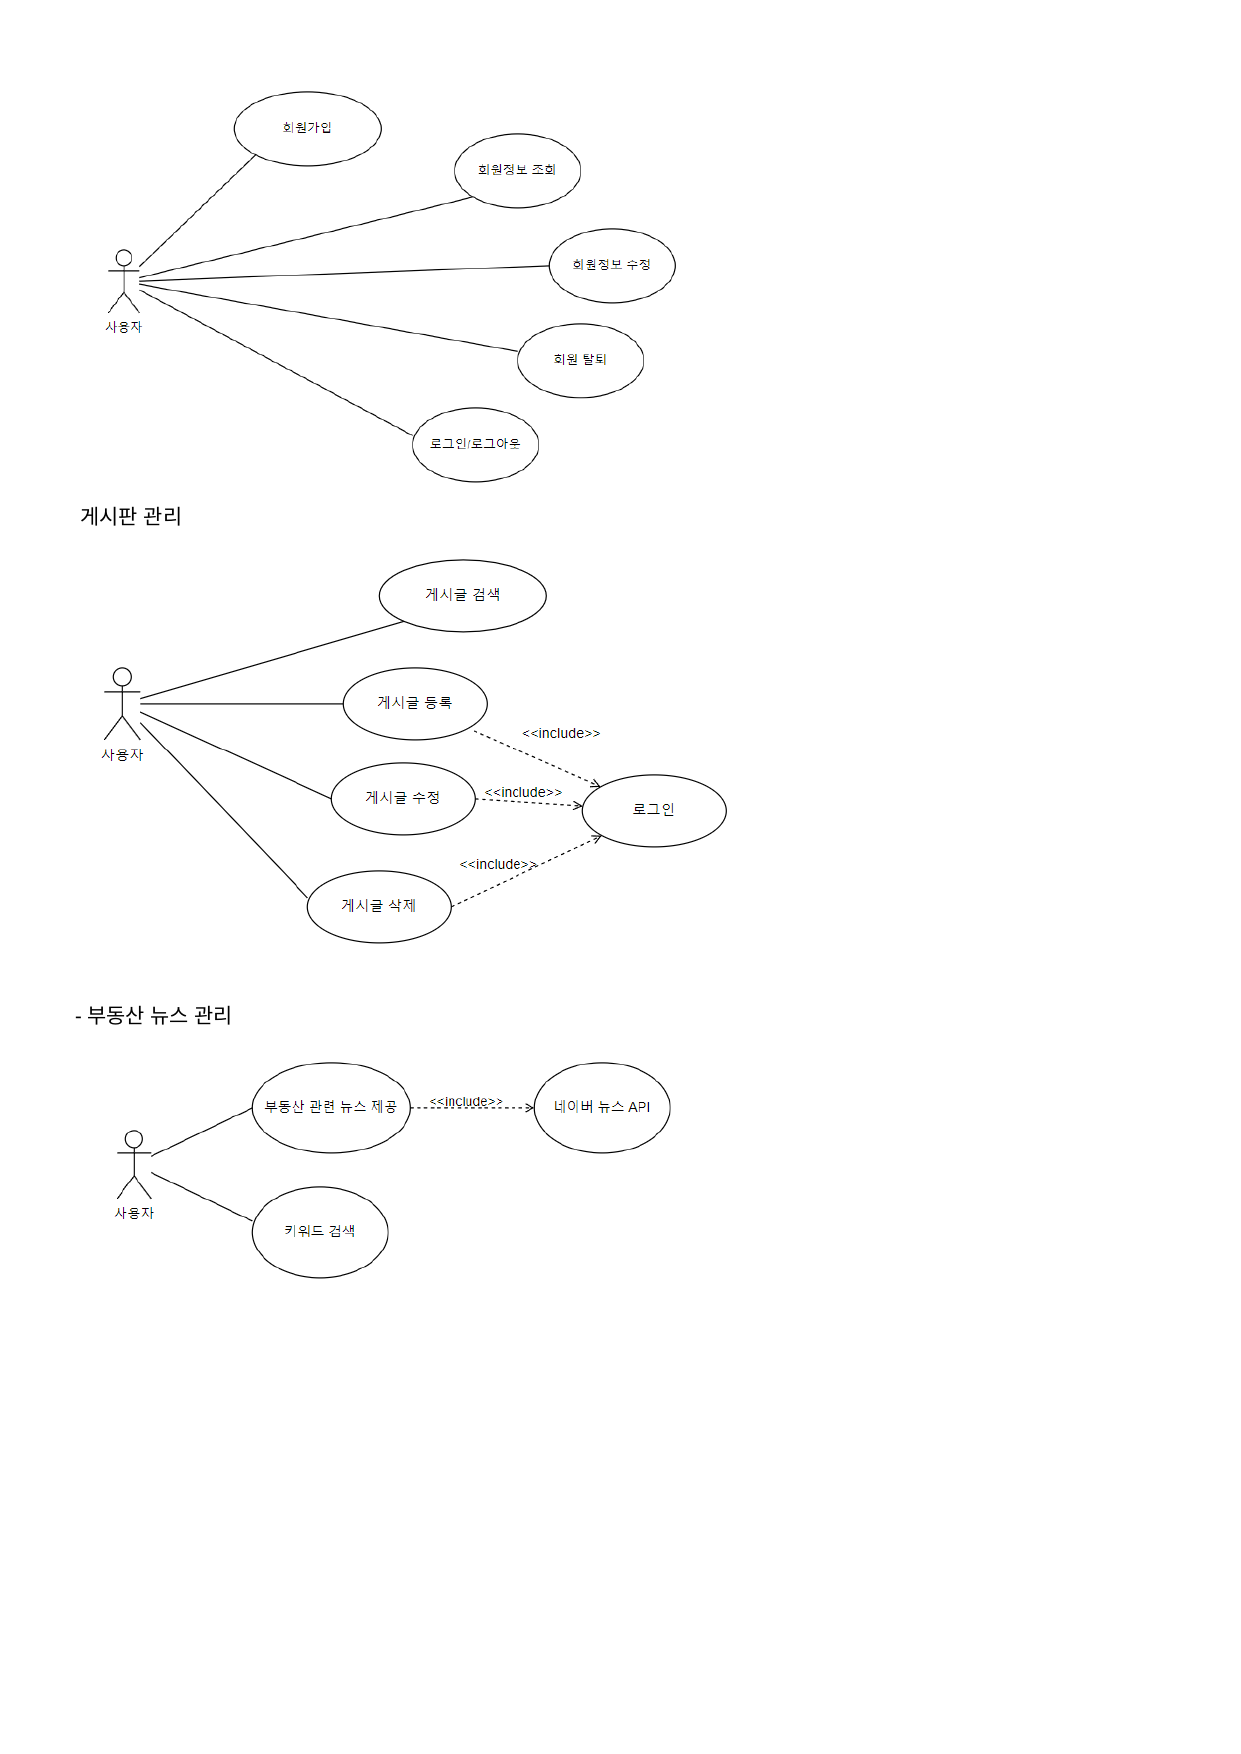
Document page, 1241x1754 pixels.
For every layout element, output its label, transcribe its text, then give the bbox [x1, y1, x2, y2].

text - 부동산 뉴스 관리 [75, 999, 1165, 1029]
picture [75, 75, 700, 499]
picture [75, 533, 739, 966]
picture [75, 1031, 718, 1301]
text 게시판 관리 [75, 501, 1165, 531]
